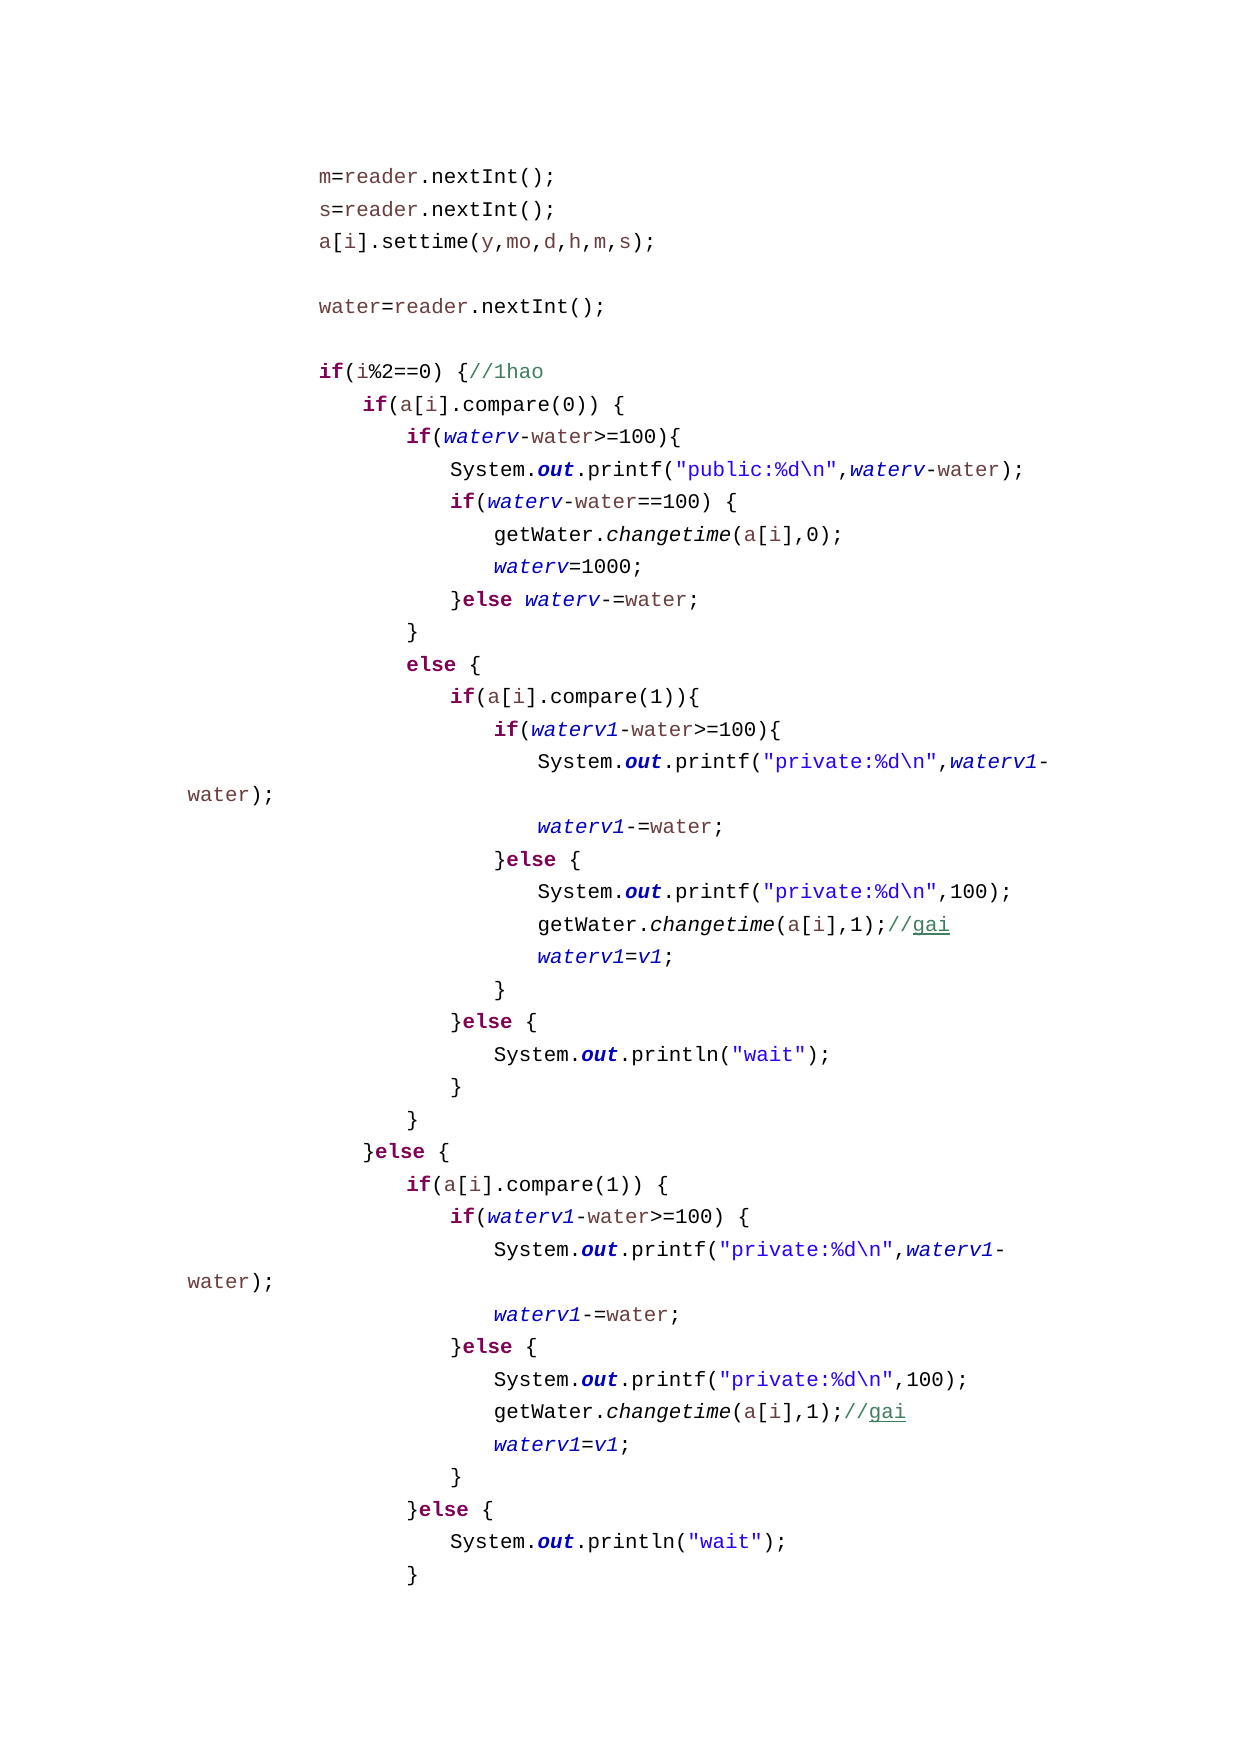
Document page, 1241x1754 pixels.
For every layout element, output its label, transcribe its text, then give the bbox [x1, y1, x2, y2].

text System.out.println("wait"); [187, 1039, 1053, 1072]
text waterv1-=water; [187, 812, 1053, 844]
text if(waterv-water==100) { [187, 487, 1053, 519]
text } [187, 1559, 1053, 1592]
text System.out.printf("private:%d\n",waterv1-water); [187, 1234, 1053, 1299]
text getWater.changetime(a[i],1);//gai [187, 1397, 1053, 1429]
text if(a[i].compare(1)) { [187, 1169, 1053, 1202]
text } [187, 1462, 1053, 1494]
text m=reader.nextInt(); [187, 162, 1053, 194]
text else { [187, 649, 1053, 682]
text if(a[i].compare(1)){ [187, 682, 1053, 714]
text getWater.changetime(a[i],0); [187, 519, 1053, 552]
text if(waterv-water>=100){ [187, 422, 1053, 454]
text waterv1-=water; [187, 1299, 1053, 1332]
text } [187, 1104, 1053, 1137]
text } [187, 617, 1053, 649]
text if(waterv1-water>=100){ [187, 714, 1053, 747]
text System.out.printf("public:%d\n",waterv-water); [187, 454, 1053, 487]
text }else { [187, 1332, 1053, 1364]
text if(waterv1-water>=100) { [187, 1202, 1053, 1234]
text }else { [187, 1007, 1053, 1039]
text waterv1=v1; [187, 1429, 1053, 1462]
text System.out.printf("private:%d\n",waterv1-water); [187, 747, 1053, 812]
text if(a[i].compare(0)) { [187, 389, 1053, 422]
text water=reader.nextInt(); [187, 292, 1053, 324]
text }else { [187, 1494, 1053, 1527]
text System.out.printf("private:%d\n",100); [187, 877, 1053, 909]
text a[i].settime(y,mo,d,h,m,s); [187, 227, 1053, 259]
text s=reader.nextInt(); [187, 194, 1053, 227]
text waterv=1000; [187, 552, 1053, 584]
text if(i%2==0) {//1hao [187, 357, 1053, 389]
text }else { [187, 1137, 1053, 1169]
text System.out.println("wait"); [187, 1527, 1053, 1559]
text }else { [187, 844, 1053, 877]
text System.out.printf("private:%d\n",100); [187, 1364, 1053, 1397]
text } [187, 1072, 1053, 1104]
text getWater.changetime(a[i],1);//gai [187, 909, 1053, 942]
text waterv1=v1; [187, 942, 1053, 974]
text }else waterv-=water; [187, 584, 1053, 617]
text } [187, 974, 1053, 1007]
